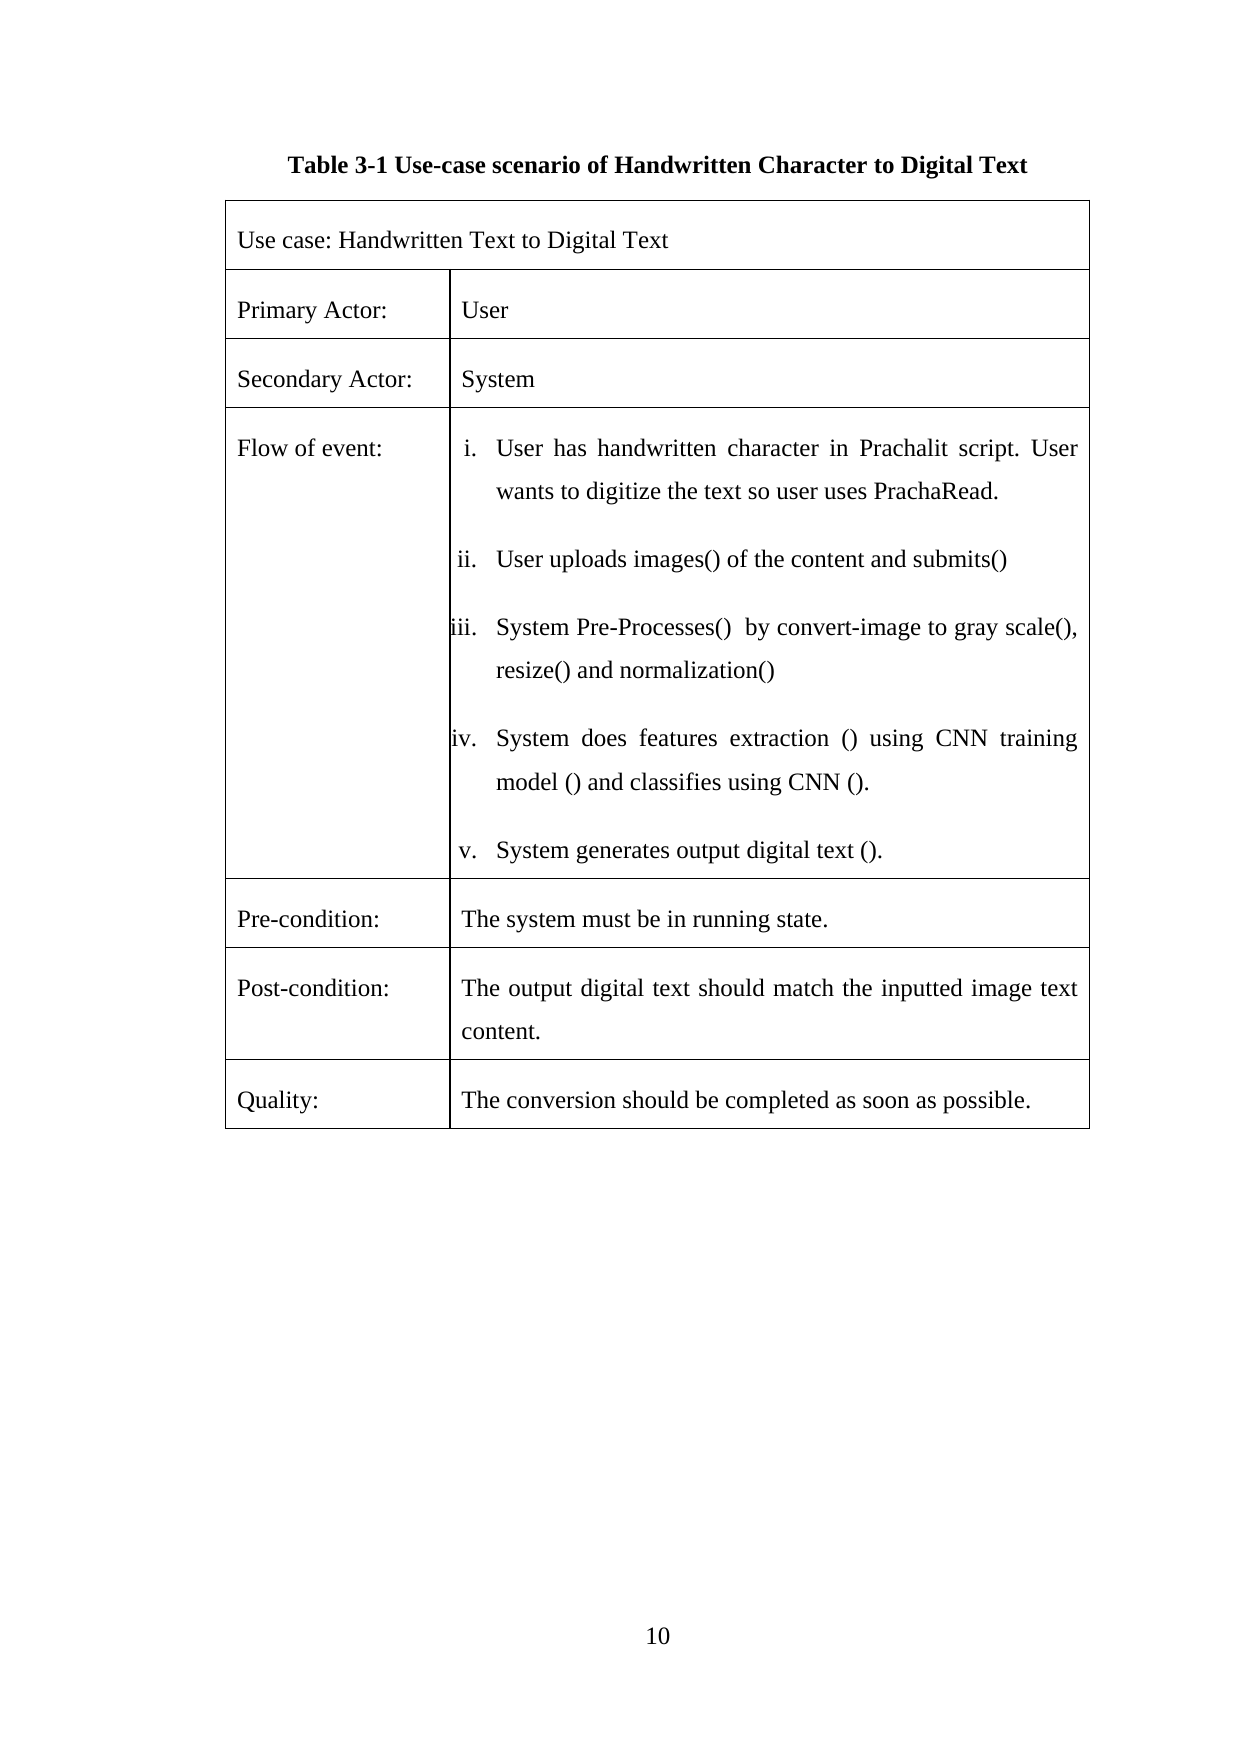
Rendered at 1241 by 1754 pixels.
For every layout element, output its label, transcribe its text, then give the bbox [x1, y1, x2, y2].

table_cell Secondary Actor: [226, 339, 449, 407]
table_cell The system must be in running state. [451, 879, 1089, 947]
table_header Use case: Handwritten Text to Digital Text [226, 201, 1089, 269]
table_cell User has handwritten character in Prachalit script. User wants to digitize the text so user uses PrachaRead. User uploads images() of the content and submits() System Pre-Processes() by convert-image to gray scale(), resize() and normalization() System does features extraction () using CNN training model () and classifies using CNN (). System generates output digital text (). [451, 408, 1089, 878]
table_cell Quality: [226, 1060, 449, 1128]
table_cell Post-condition: [226, 948, 449, 1059]
table_cell Pre-condition: [226, 879, 449, 947]
text Table 3-1 Use-case scenario of Handwritten Character to Digital Text [225, 150, 1090, 179]
table_cell System [451, 339, 1089, 407]
table_cell Primary Actor: [226, 270, 449, 338]
table_cell User [451, 270, 1089, 338]
table_cell The output digital text should match the inputted image text content. [451, 948, 1089, 1059]
table_cell Flow of event: [226, 408, 449, 878]
table_cell The conversion should be completed as soon as possible. [451, 1060, 1089, 1128]
